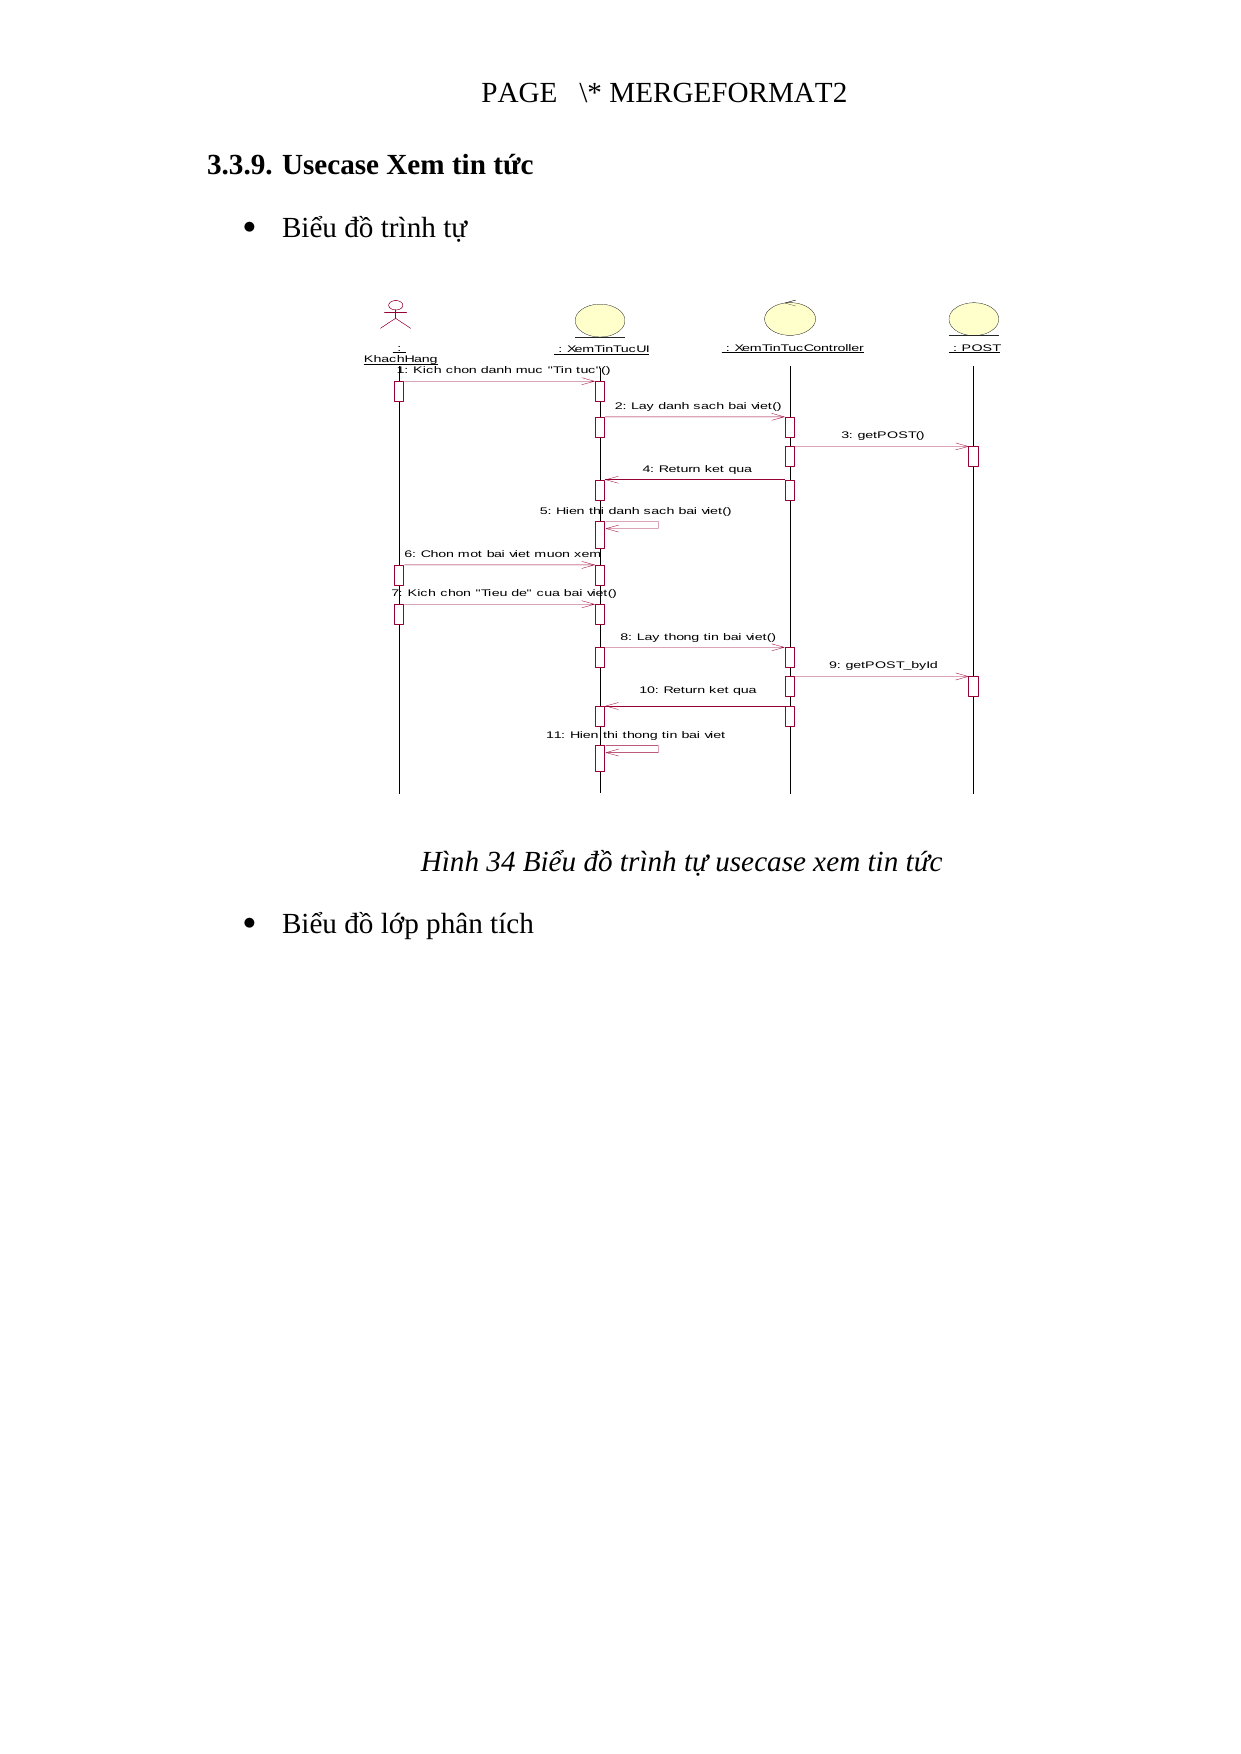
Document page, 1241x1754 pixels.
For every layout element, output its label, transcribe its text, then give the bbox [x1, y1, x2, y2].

list Biểu đồ trình tự [244, 210, 1122, 243]
text Hình 34 Biểu đồ trình tự usecase xem tin tức [244, 844, 1122, 877]
subtitle Usecase Xem tin tức [207, 147, 1122, 181]
list Biểu đồ lớp phân tích [244, 906, 1122, 940]
